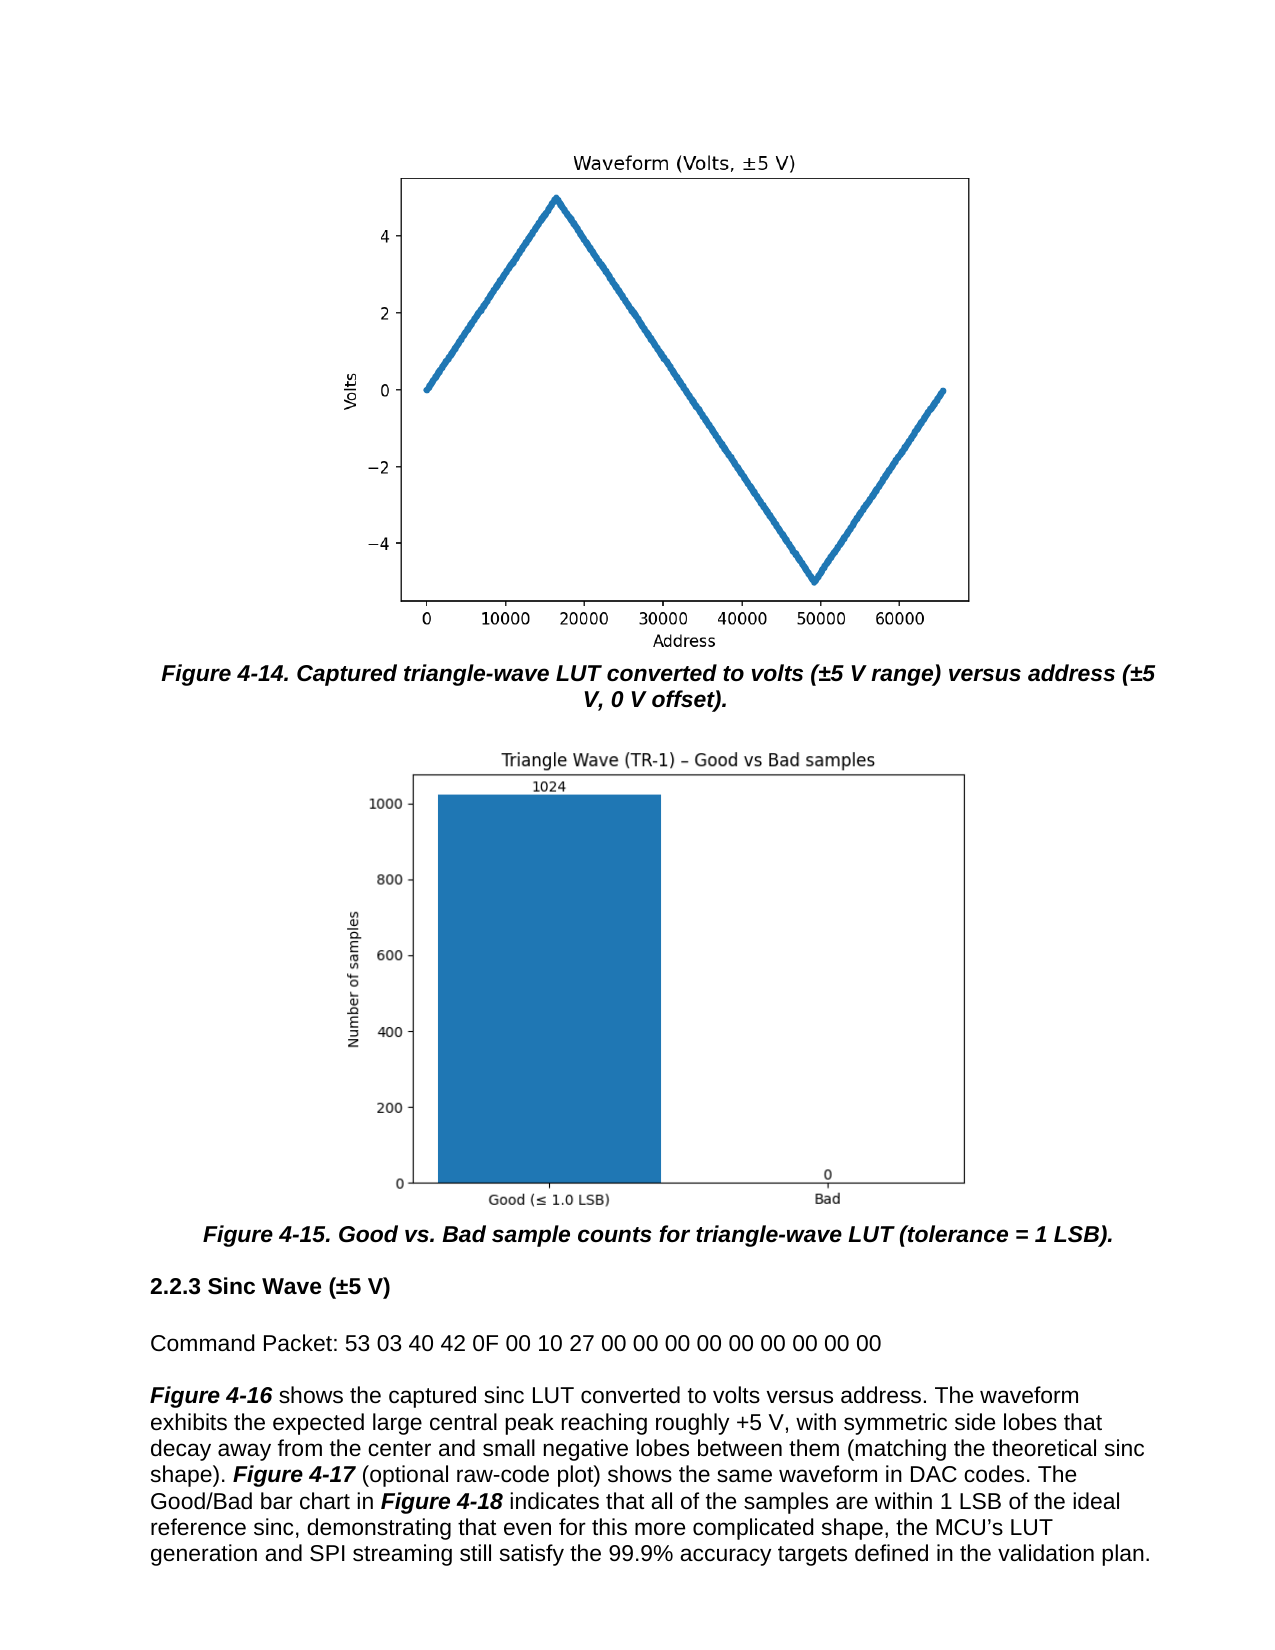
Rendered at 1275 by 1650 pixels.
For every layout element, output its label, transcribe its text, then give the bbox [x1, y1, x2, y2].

text Command Packet: 53 03 40 42 0F 00 10 27 00 00 00 00 00 00 00 00 00 [150, 1329, 1162, 1356]
picture [333, 737, 979, 1222]
picture [333, 143, 979, 660]
text Figure 4-16 shows the captured sinc LUT converted to volts versus address. The waveform exhibits the expected large central peak reaching roughly +5 V, with symmetric side lobes that decay away from the center and small negative lobes between them (matching the theoretical sinc shape). Figure 4-17 (optional raw-code plot) shows the same waveform in DAC codes. The Good/Bad bar chart in Figure 4-18 indicates that all of the samples are within 1 LSB of the ideal reference sinc, demonstrating that even for this more complicated shape, the MCU’s LUT generation and SPI streaming still satisfy the 99.9% accuracy targets defined in the validation plan. [150, 1382, 1162, 1567]
subtitle 2.2.3 Sinc Wave (±5 V) [150, 1273, 1162, 1299]
